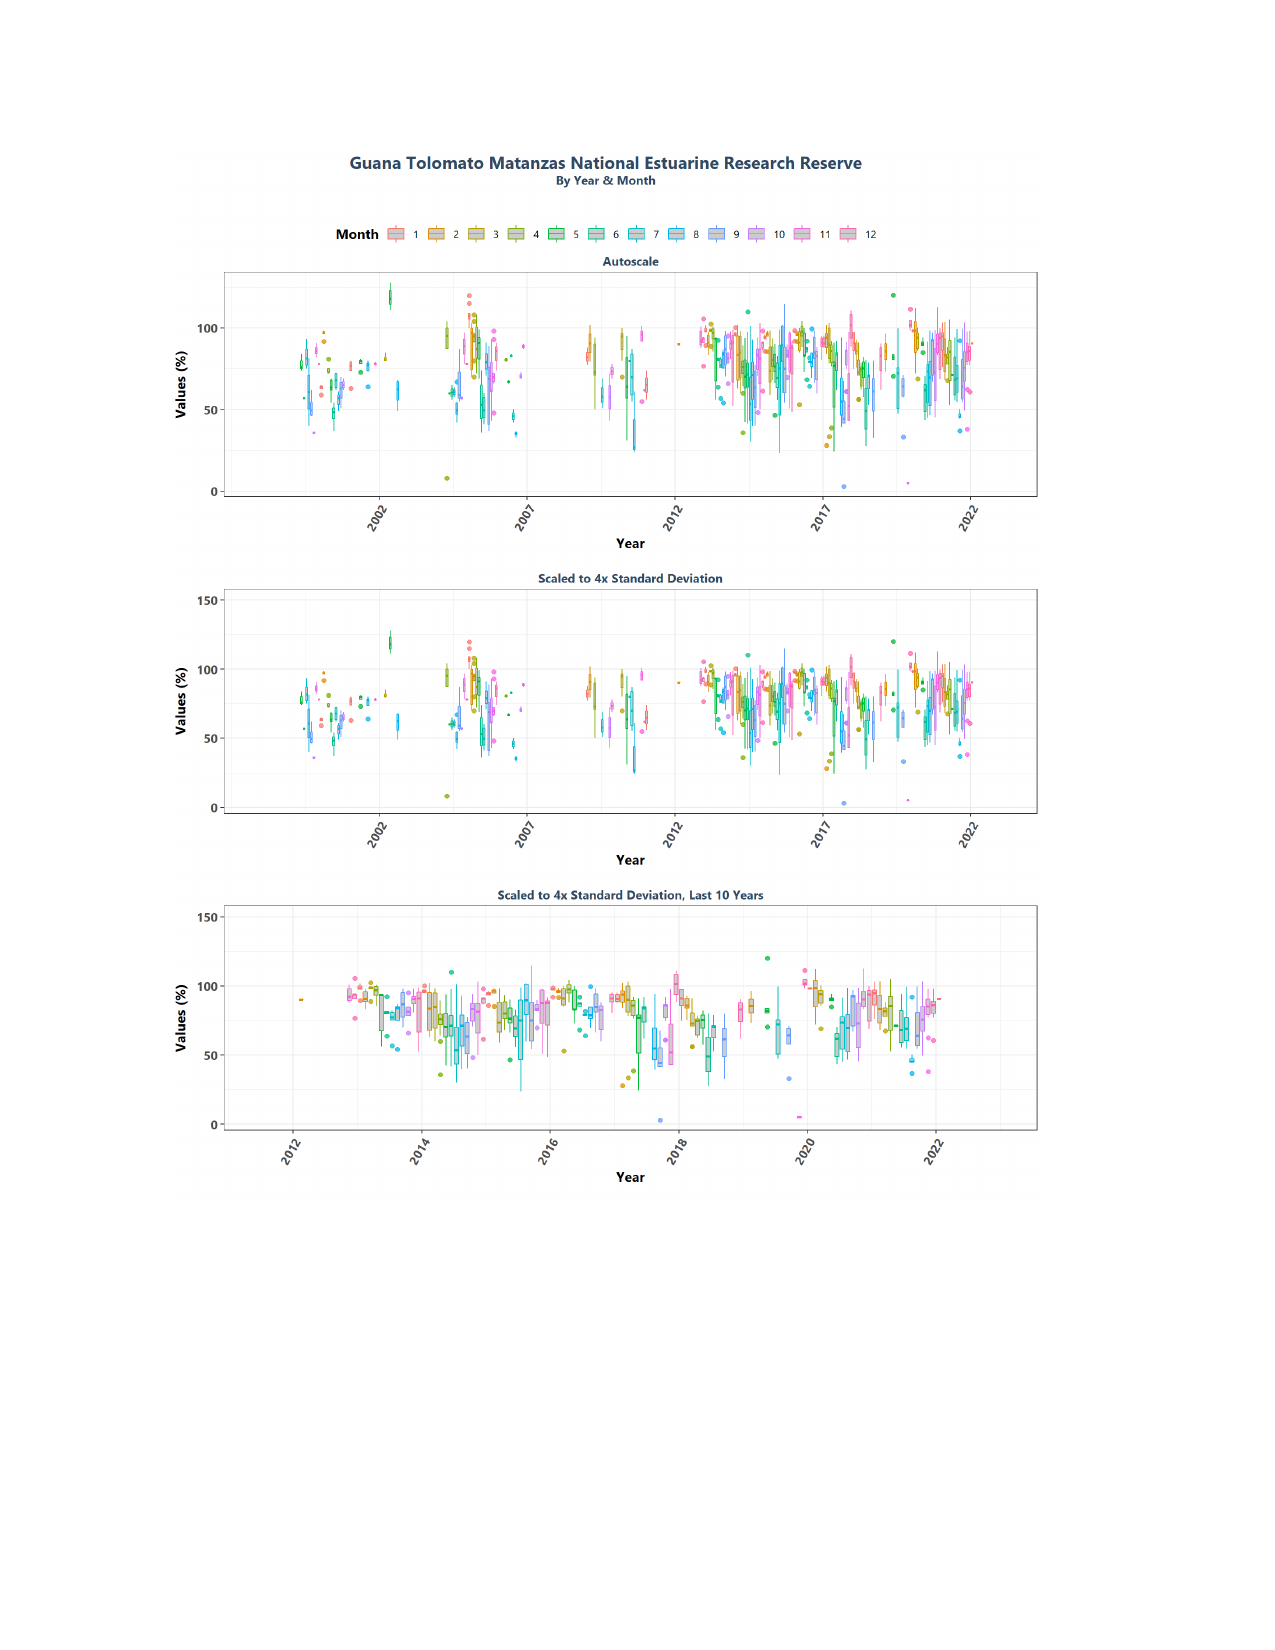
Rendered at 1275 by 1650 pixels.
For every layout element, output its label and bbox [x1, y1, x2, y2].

picture [168, 150, 1044, 1200]
